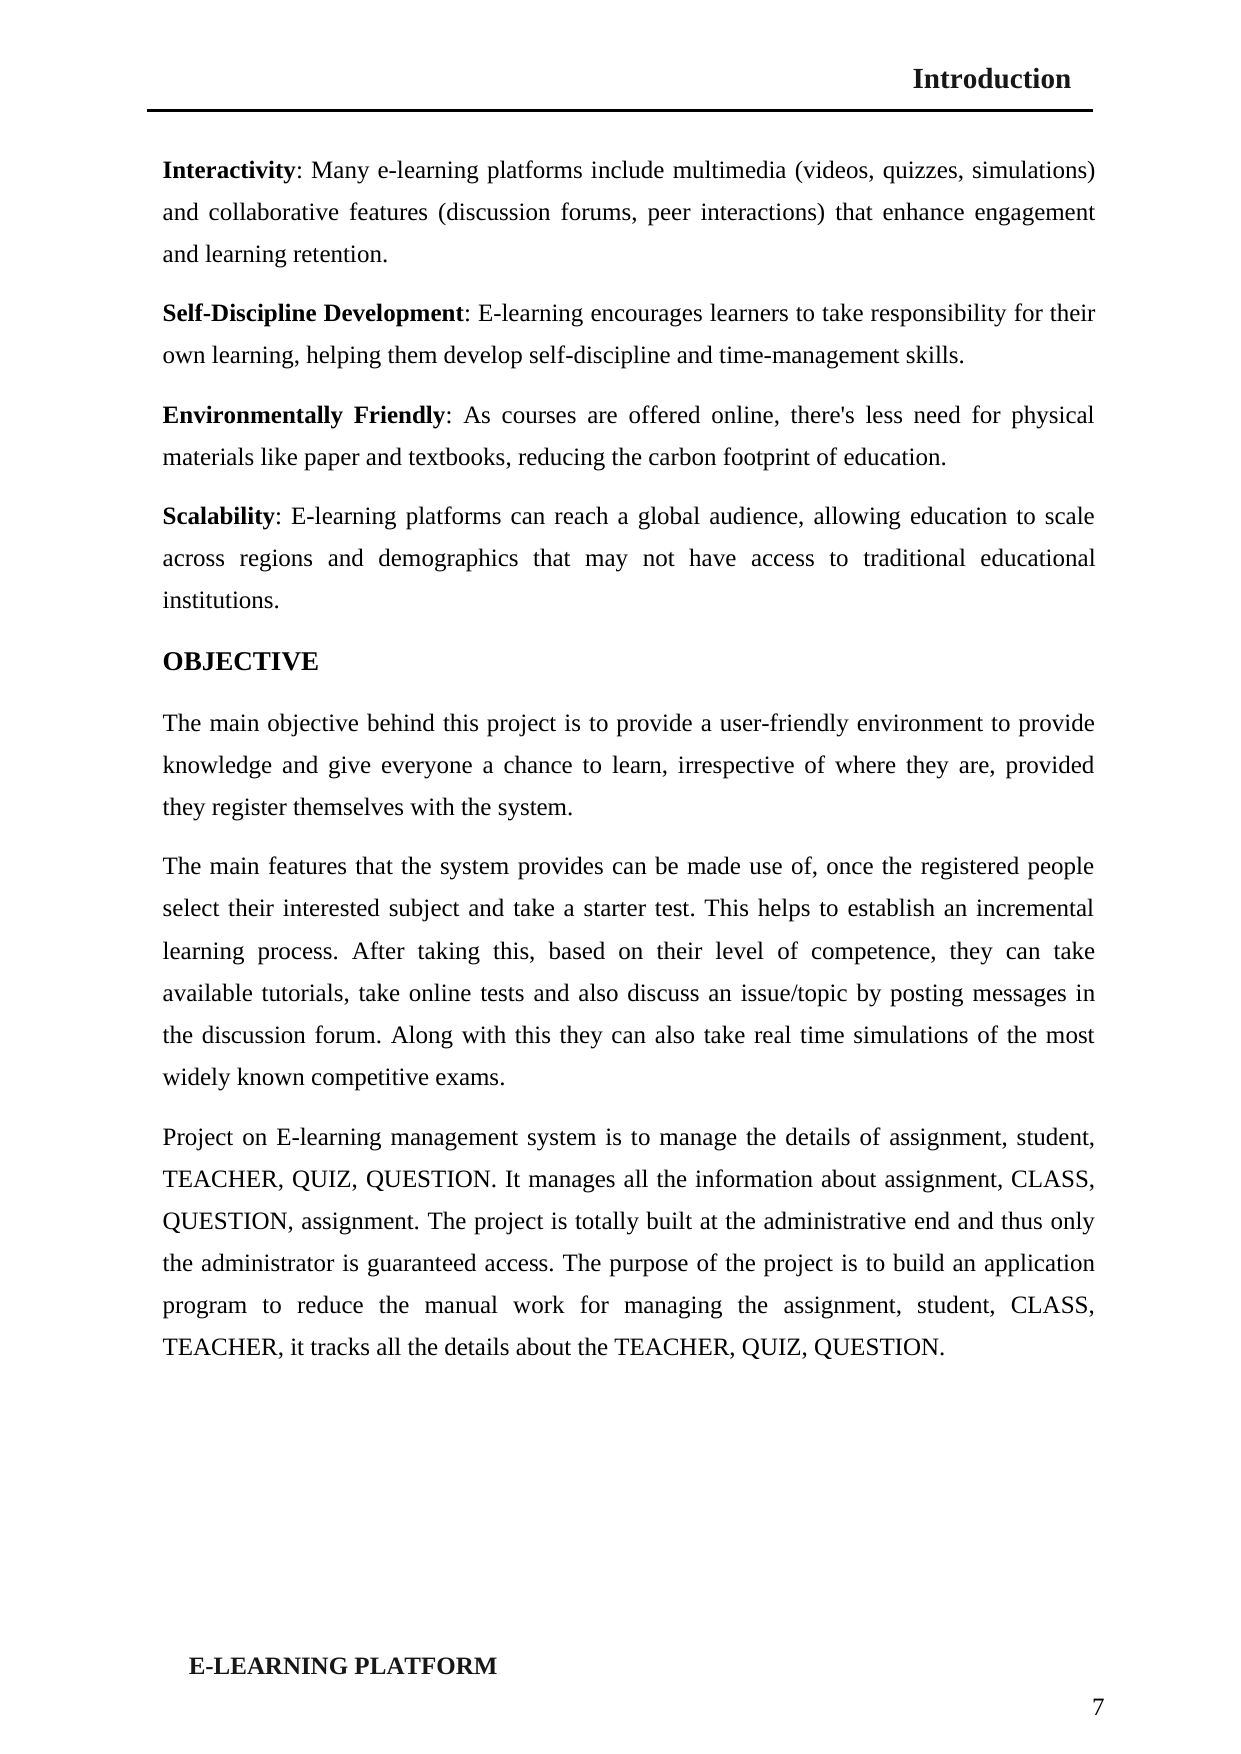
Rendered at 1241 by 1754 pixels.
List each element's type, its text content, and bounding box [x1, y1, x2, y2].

text Project on E-learning management system is to manage the details of assignment, student, TEACHER, QUIZ, QUESTION. It manages all the information about assignment, CLASS, QUESTION, assignment. The project is totally built at the administrative end and thus only the administrator is guaranteed access. The purpose of the project is to build an application program to reduce the manual work for managing the assignment, student, CLASS, TEACHER, it tracks all the details about the TEACHER, QUIZ, QUESTION. [162, 1122, 1096, 1361]
text OBJECTIVE [162, 645, 1096, 676]
text Interactivity: Many e-learning platforms include multimedia (videos, quizzes, simulations) and collaborative features (discussion forums, peer interactions) that enhance engagement and learning retention. [162, 155, 1096, 268]
text Scalability: E-learning platforms can reach a global audience, allowing education to scale across regions and demographics that may not have access to traditional educational institutions. [162, 501, 1096, 614]
text The main features that the system provides can be made use of, once the registered people select their interested subject and take a starter test. This helps to establish an incremental learning process. After taking this, based on their level of competence, they can take available tutorials, take online tests and also discuss an issue/topic by posting messages in the discussion forum. Along with this they can also take real time simulations of the most widely known competitive exams. [162, 851, 1096, 1091]
text Self-Discipline Development: E-learning encourages learners to take responsibility for their own learning, helping them develop self-discipline and time-management skills. [162, 298, 1096, 369]
text Environmentally Friendly: As courses are offered online, there's less need for physical materials like paper and textbooks, reducing the carbon footprint of education. [162, 400, 1096, 471]
text The main objective behind this project is to provide a user-friendly environment to provide knowledge and give everyone a chance to learn, irrespective of where they are, provided they register themselves with the system. [162, 708, 1096, 821]
